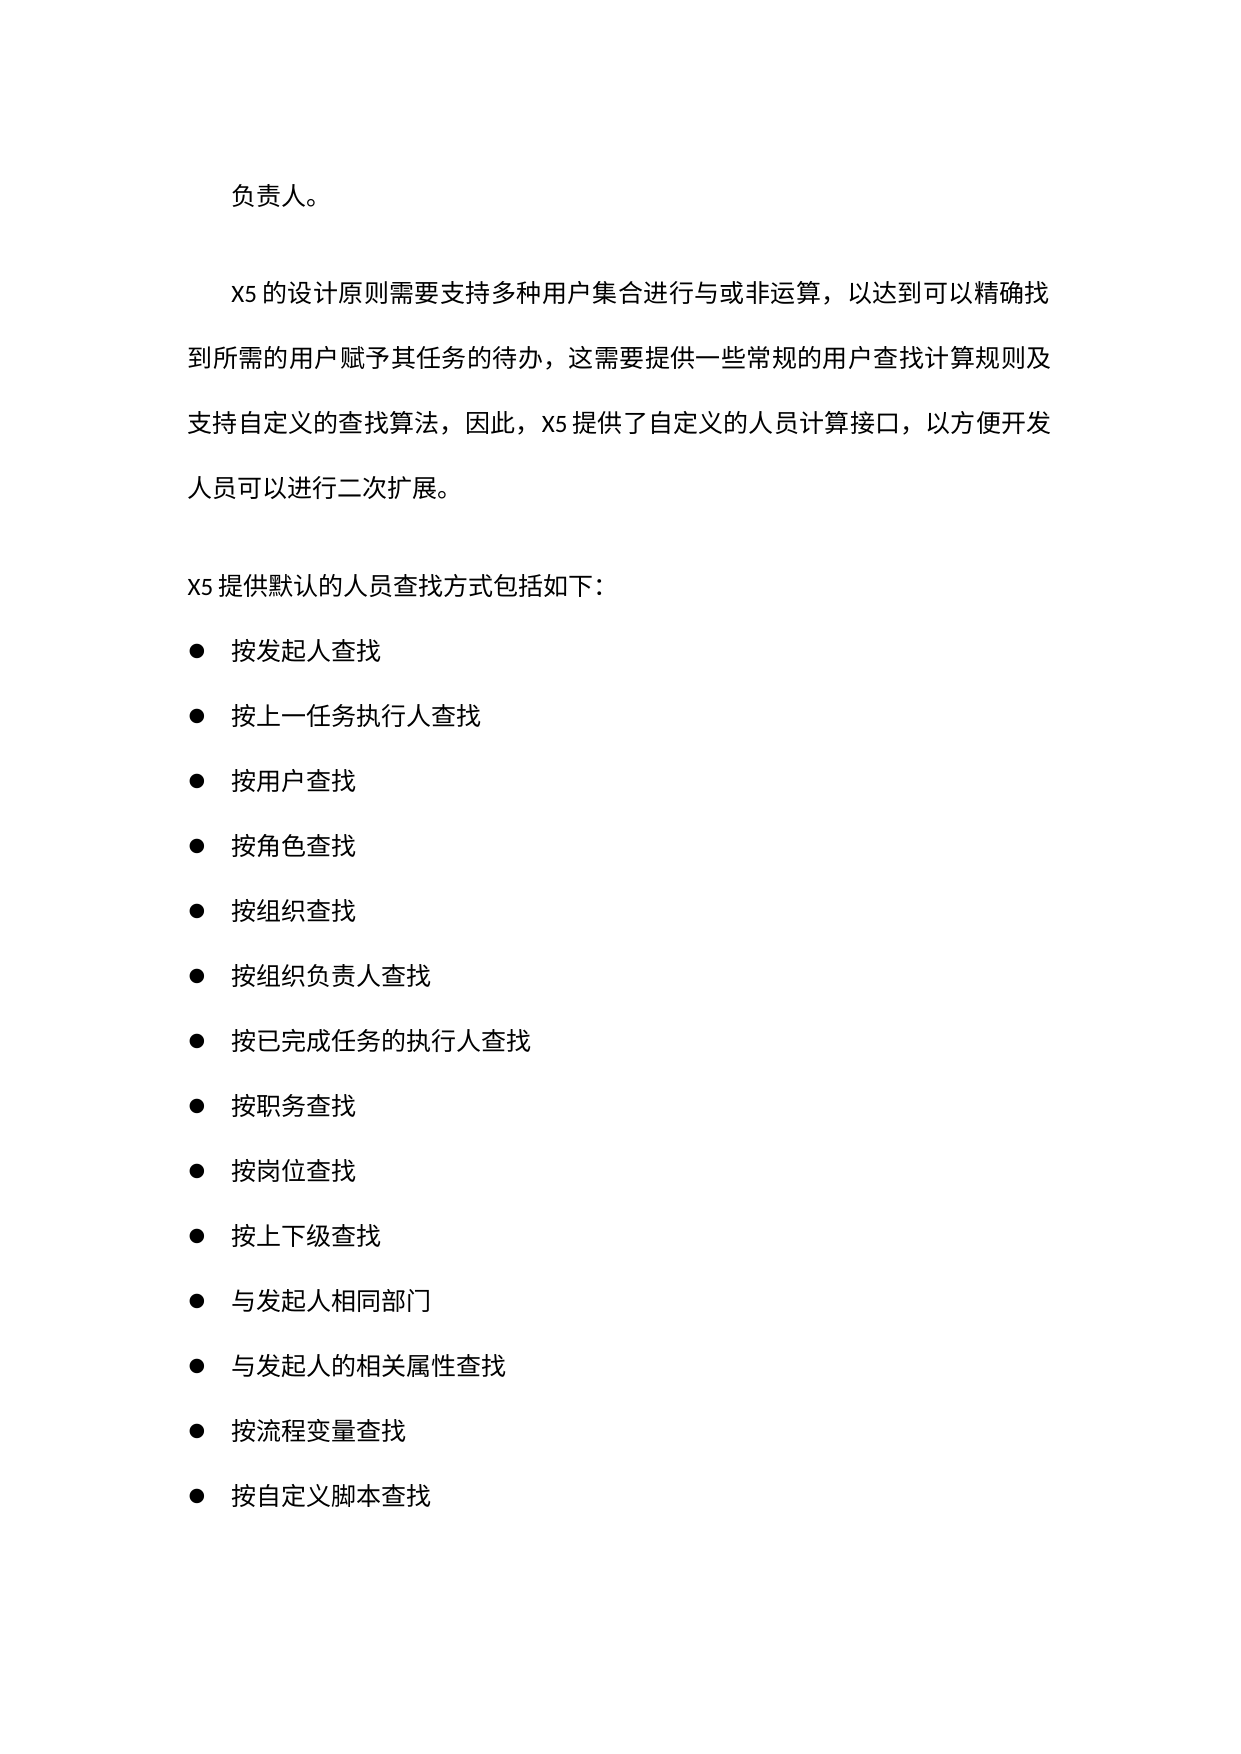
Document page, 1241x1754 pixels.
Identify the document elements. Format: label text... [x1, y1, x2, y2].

list 按岗位查找 [187, 1137, 1053, 1202]
list 按发起人查找 [187, 617, 1053, 682]
list 与发起人相同部门 [187, 1267, 1053, 1332]
list 按上一任务执行人查找 [187, 682, 1053, 747]
list 按组织负责人查找 [187, 942, 1053, 1007]
text X5的设计原则需要支持多种用户集合进行与或非运算，以达到可以精确找到所需的用户赋予其任务的待办，这需要提供一些常规的用户查找计算规则及支持自定义的查找算法，因此，X5提供了自定义的人员计算接口，以方便开发人员可以进行二次扩展。 [187, 259, 1053, 519]
list 按用户查找 [187, 747, 1053, 812]
list 与发起人的相关属性查找 [187, 1332, 1053, 1397]
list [231, 162, 1053, 227]
text X5提供默认的人员查找方式包括如下： [187, 552, 1053, 617]
list 按流程变量查找 [187, 1397, 1053, 1462]
list 按上下级查找 [187, 1202, 1053, 1267]
list 按已完成任务的执行人查找 [187, 1007, 1053, 1072]
list 按角色查找 [187, 812, 1053, 877]
list 按组织查找 [187, 877, 1053, 942]
list 按职务查找 [187, 1072, 1053, 1137]
list 按自定义脚本查找 [187, 1462, 1053, 1527]
